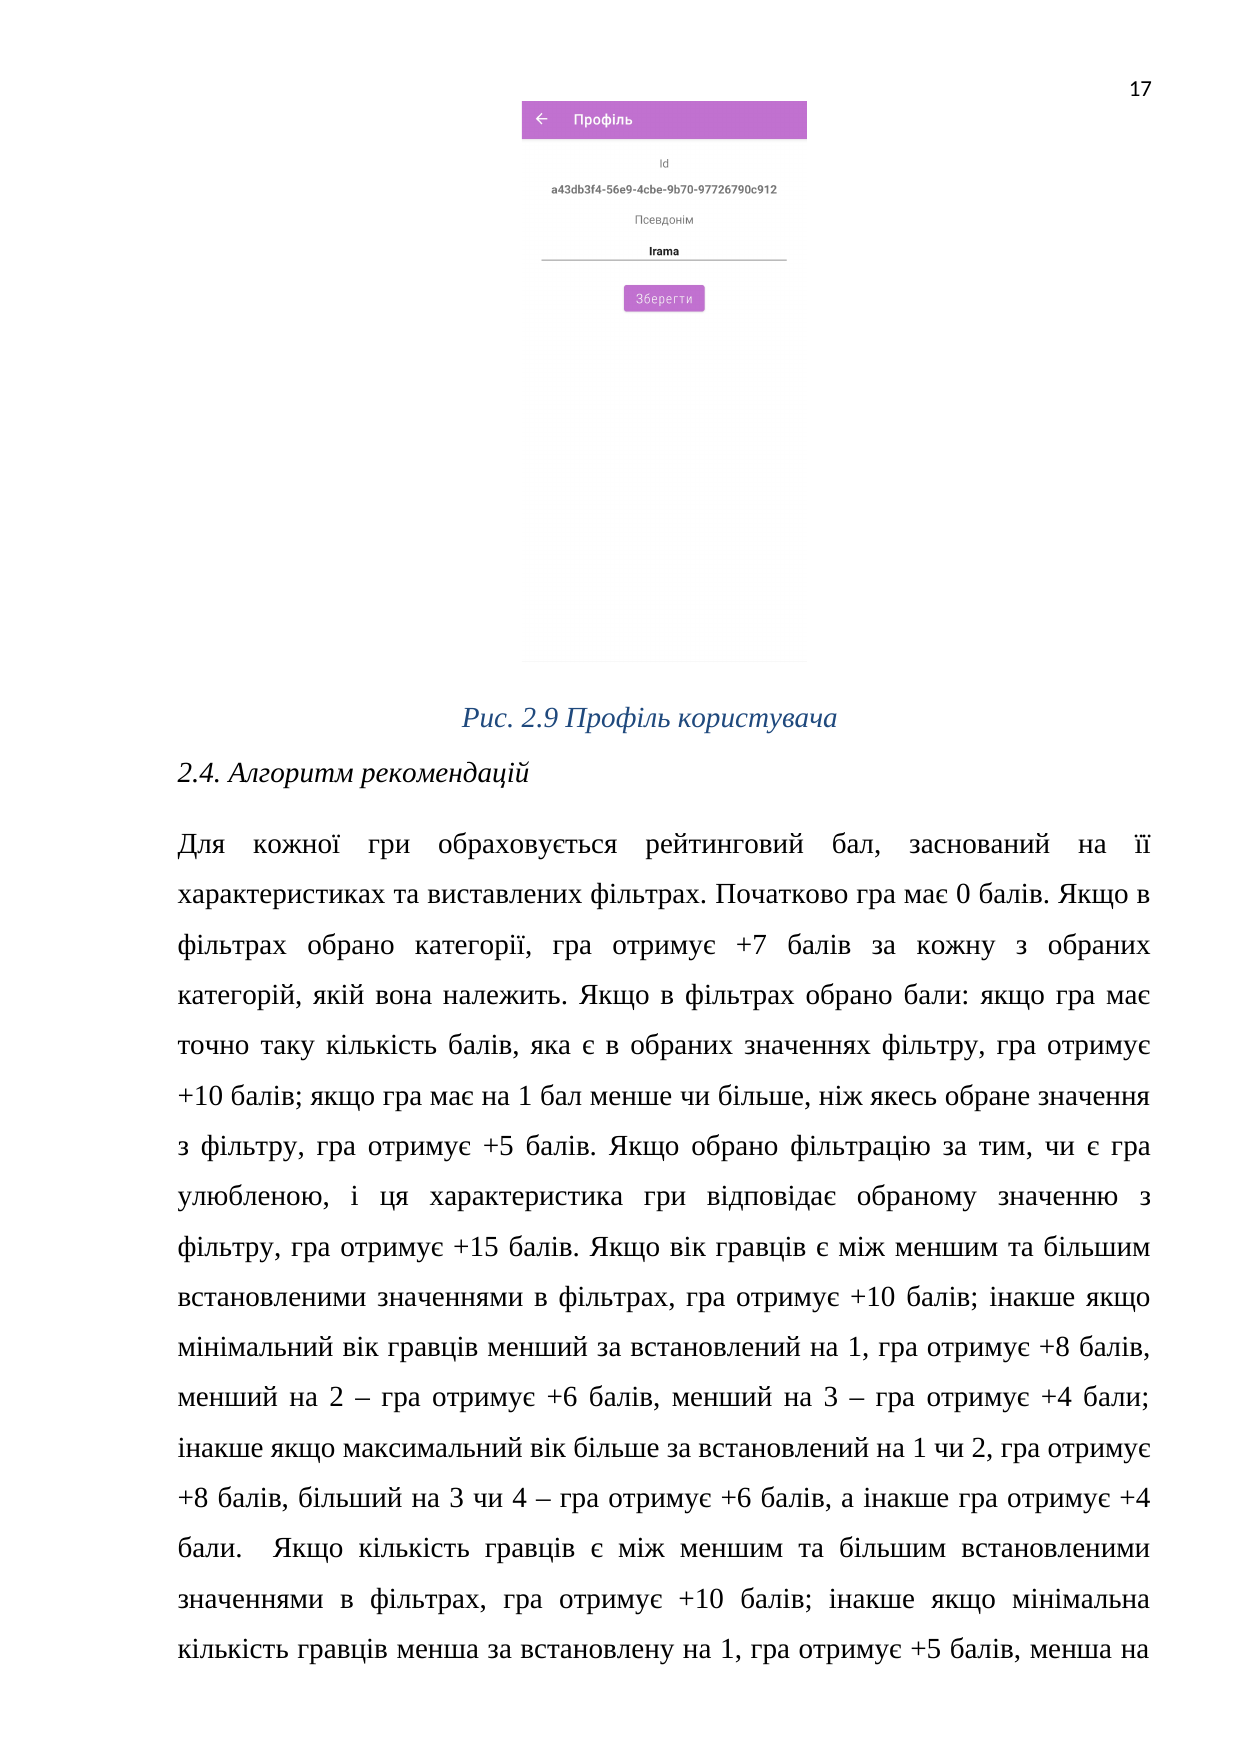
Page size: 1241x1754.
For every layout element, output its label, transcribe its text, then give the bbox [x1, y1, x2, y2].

picture [521, 101, 807, 663]
list 2.4. Алгоритм рекомендацій [177, 755, 1152, 788]
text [177, 826, 1152, 1665]
text Рис. 2.9 Профіль користувача [148, 701, 1152, 734]
